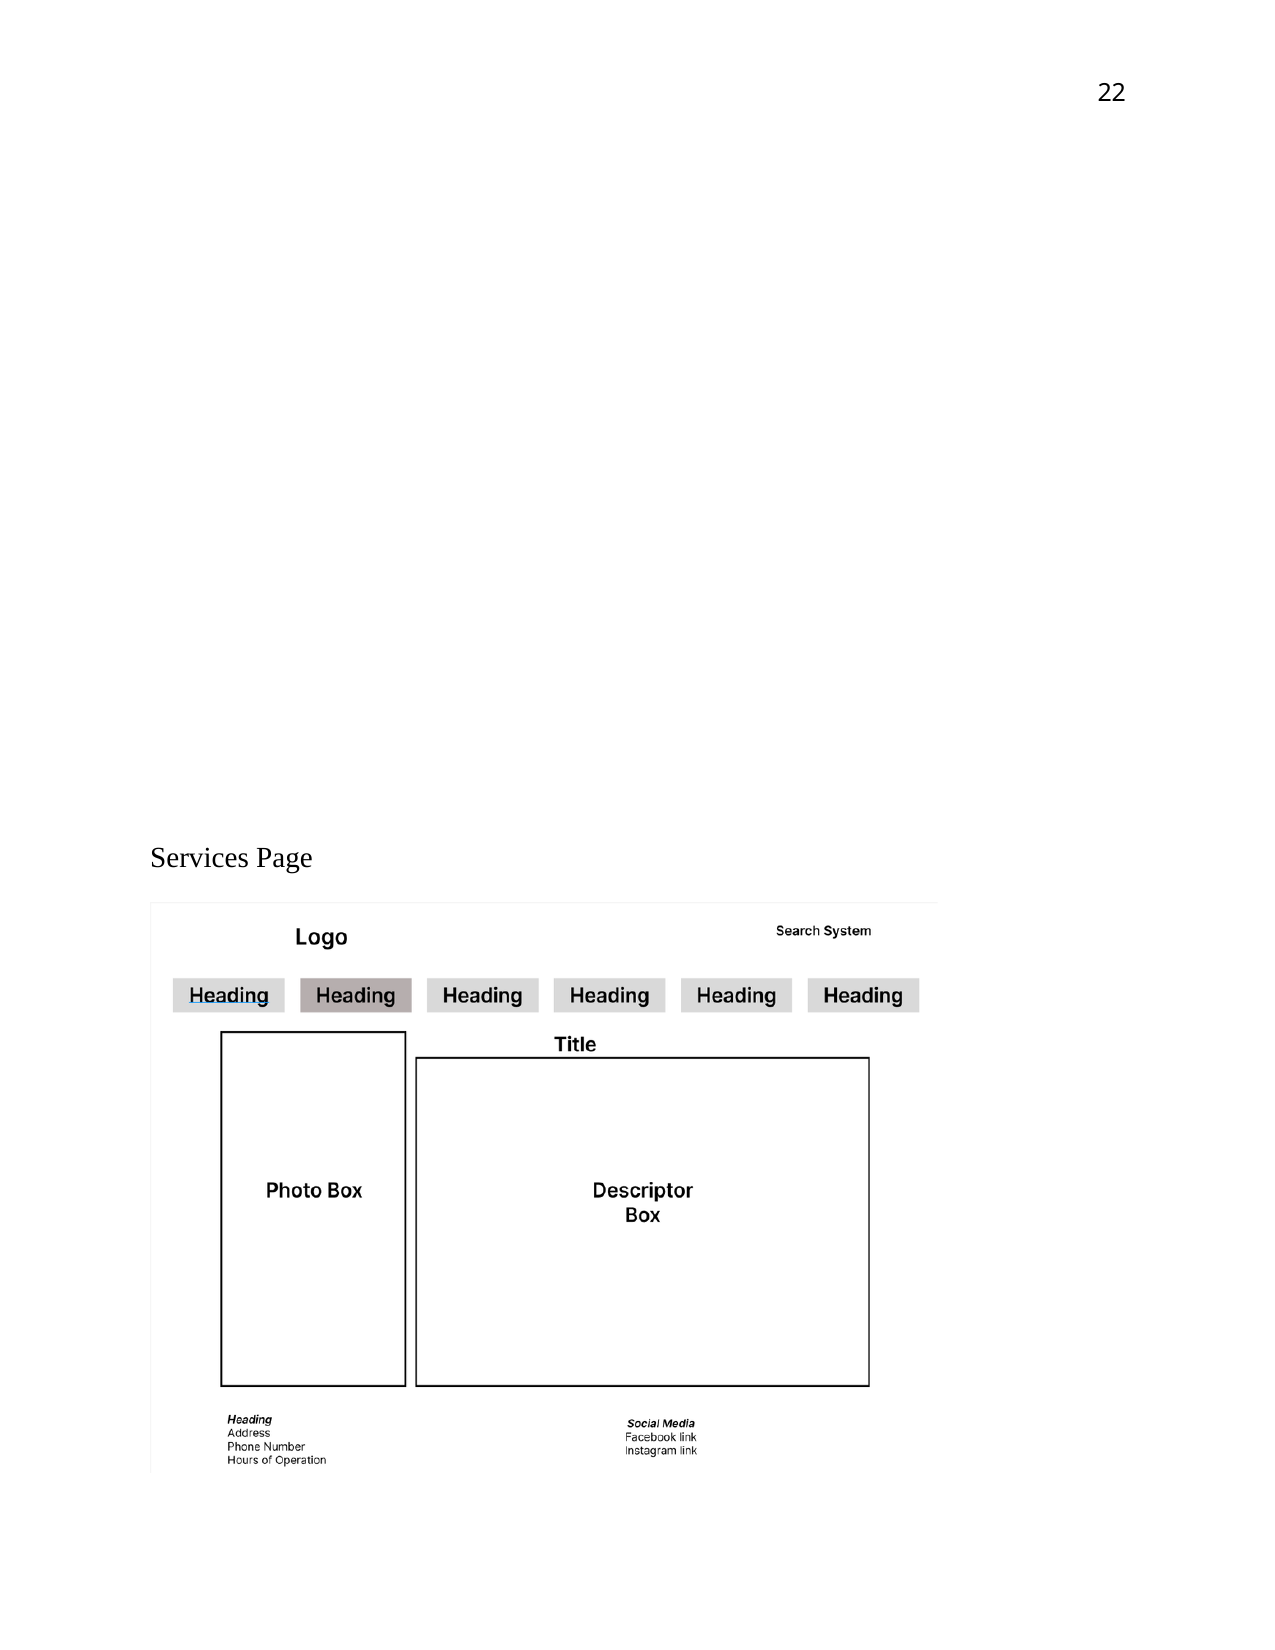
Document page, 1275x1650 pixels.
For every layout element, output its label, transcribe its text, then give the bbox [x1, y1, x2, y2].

picture [150, 902, 938, 1473]
text Services Page [150, 840, 1125, 873]
